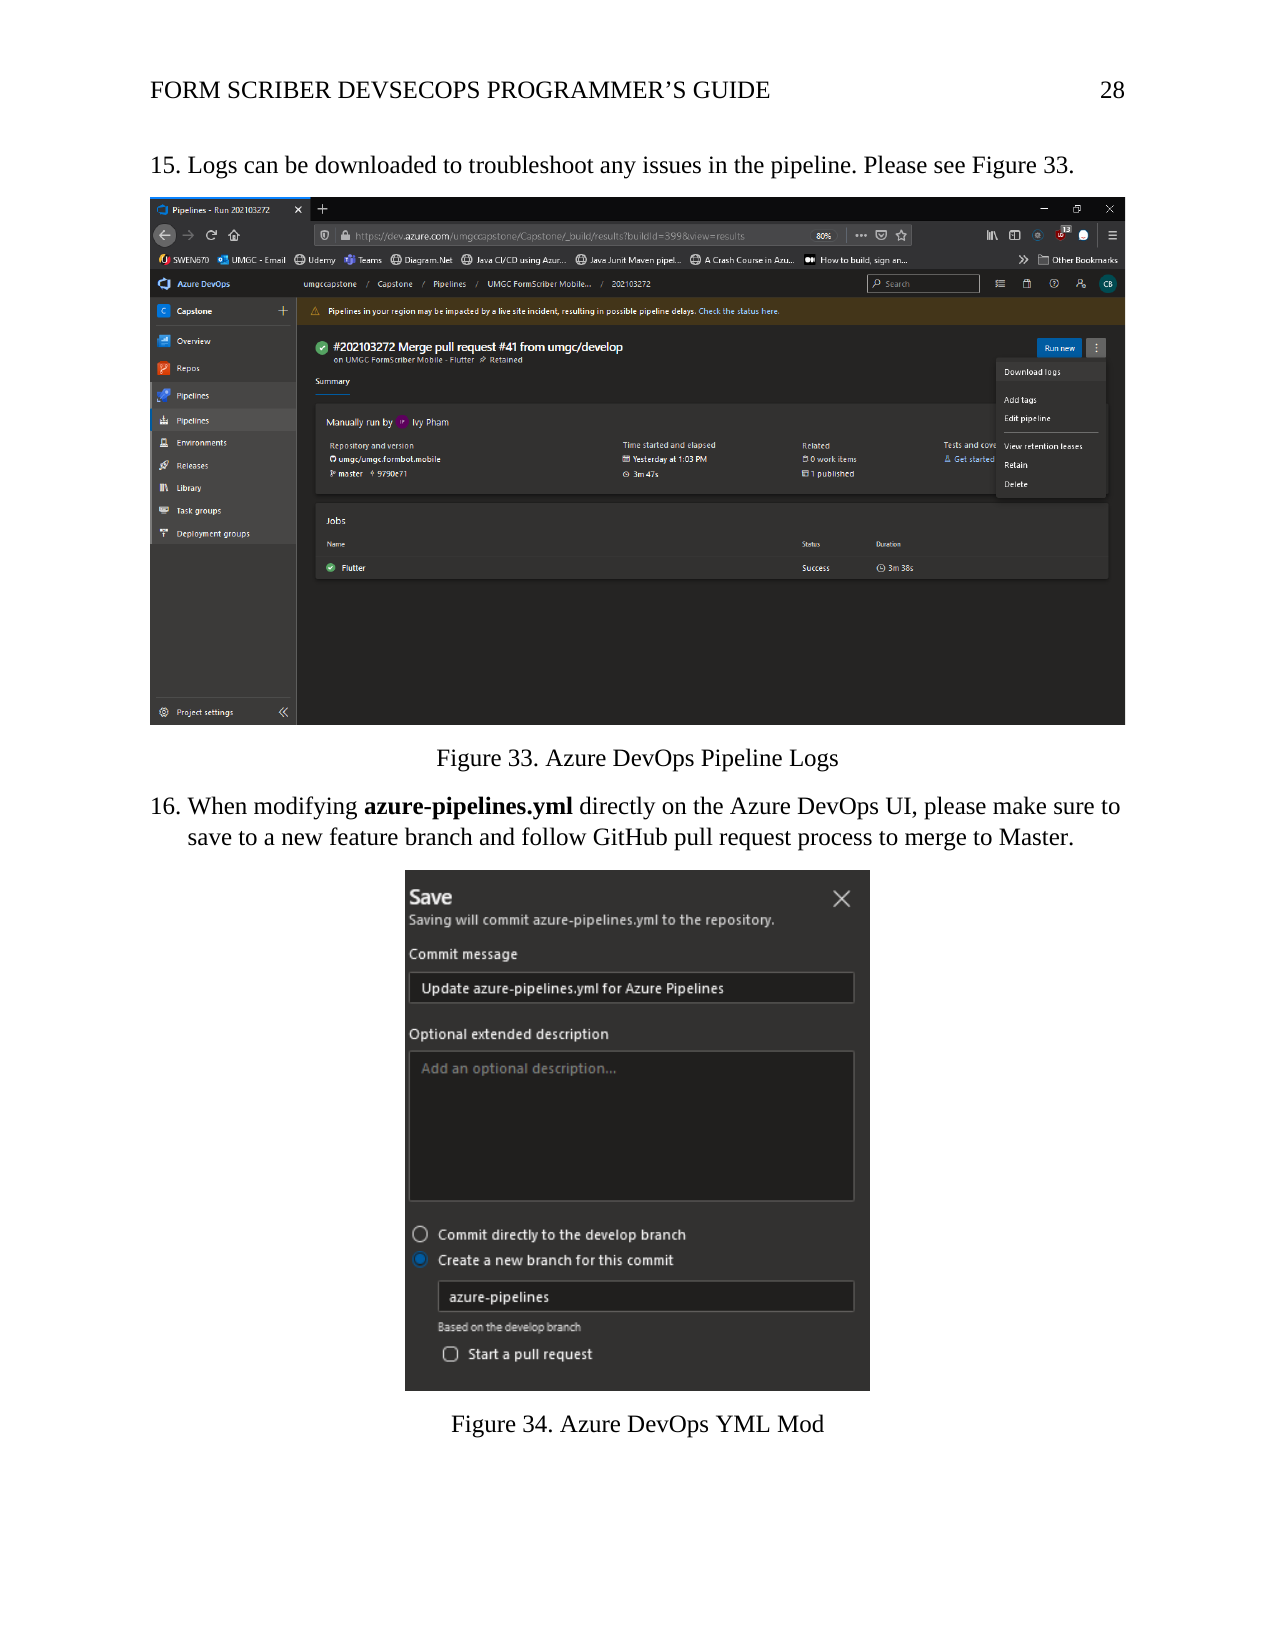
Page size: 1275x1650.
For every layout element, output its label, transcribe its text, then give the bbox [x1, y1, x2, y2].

list Logs can be downloaded to troubleshoot any issues in the pipeline. Please see Figure 33. [150, 150, 1125, 179]
picture [405, 870, 870, 1391]
list When modifying azure-pipelines.yml directly on the Azure DevOps UI, please make sure to save to a new feature branch and follow GitHub pull request process to merge to Master. [150, 791, 1125, 851]
text Figure 34. Azure DevOps YML Mod [150, 1409, 1125, 1438]
picture [150, 197, 1125, 725]
text Figure 33. Azure DevOps Pipeline Logs [150, 743, 1125, 772]
